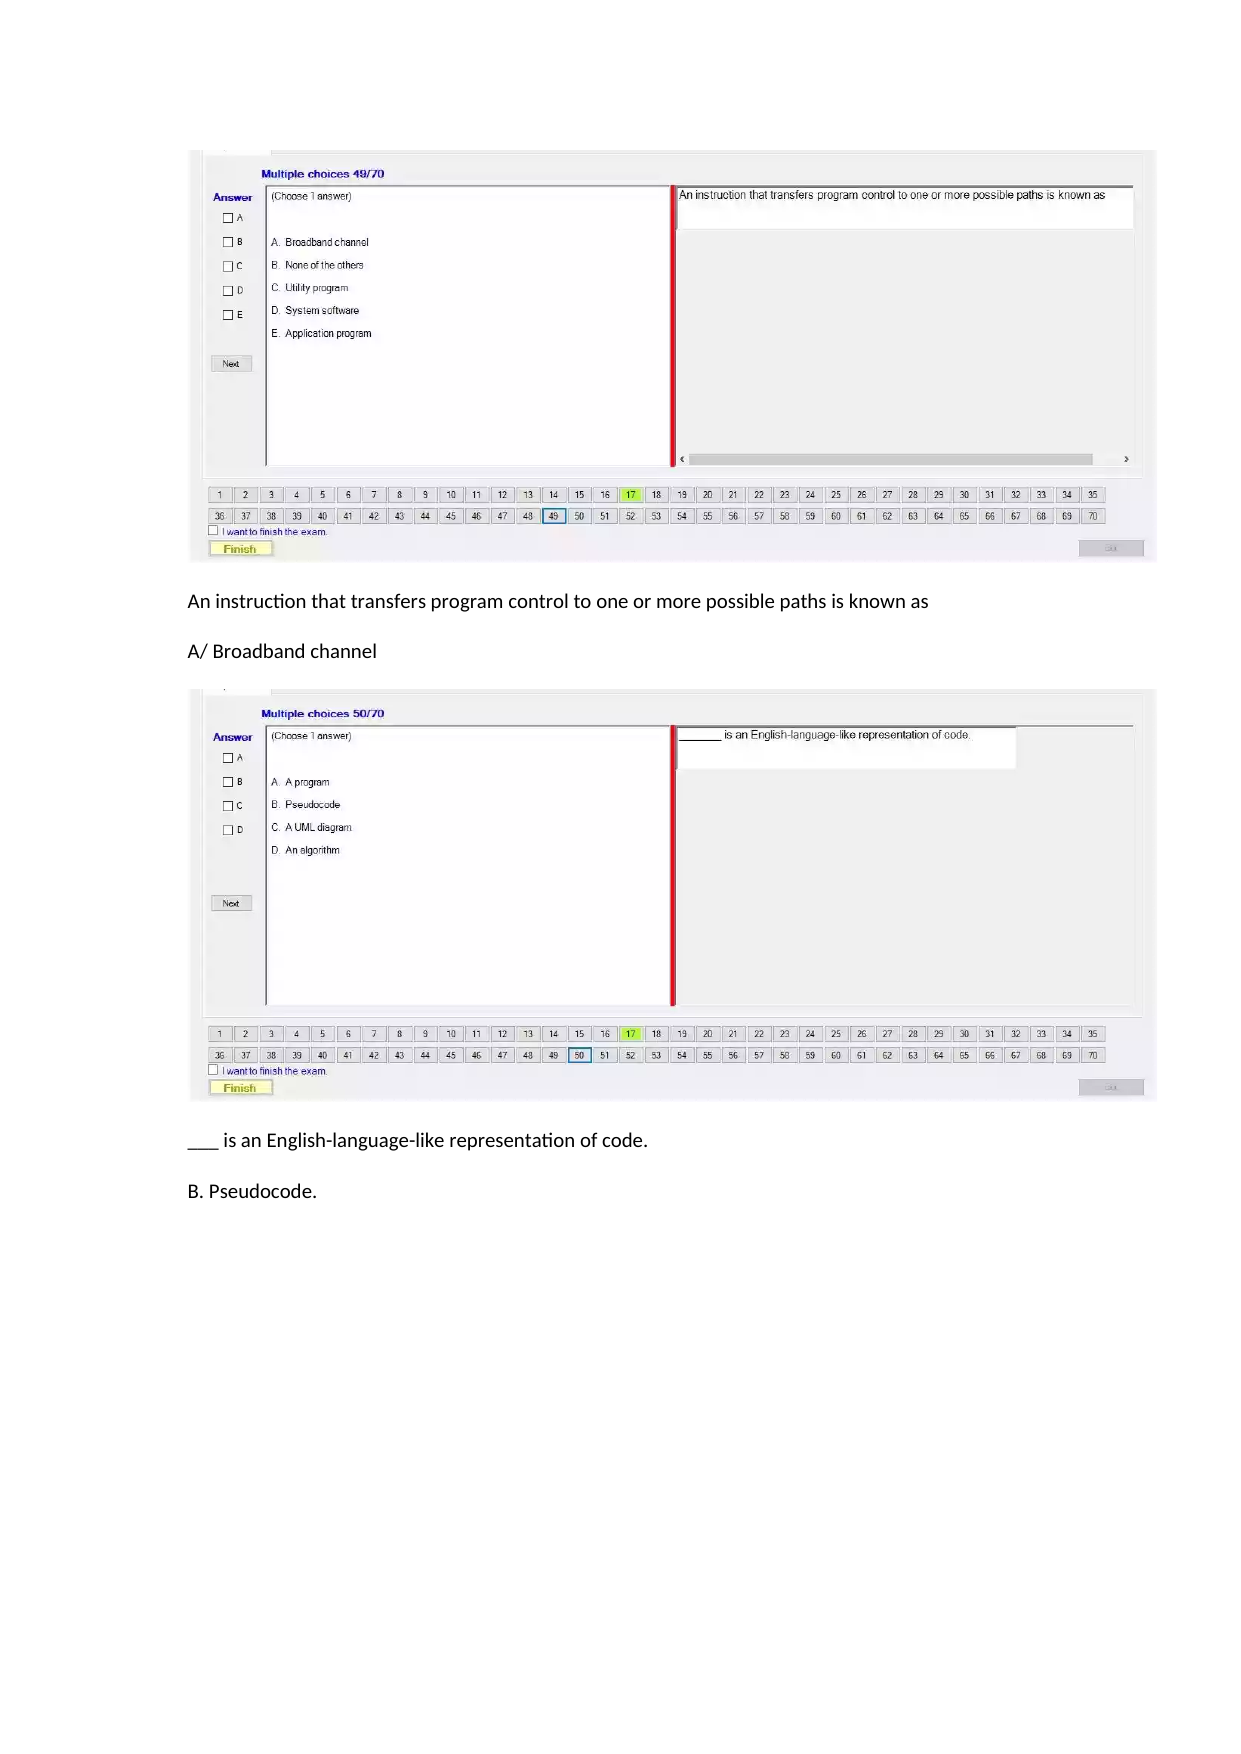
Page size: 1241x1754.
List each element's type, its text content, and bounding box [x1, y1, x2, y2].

text B. Pseudocode. [187, 1178, 1053, 1204]
text ___ is an English-language-like representation of code. [187, 1127, 1053, 1153]
text An instruction that transfers program control to one or more possible paths is known as [187, 588, 1053, 613]
picture [187, 689, 1158, 1102]
picture [187, 150, 1158, 563]
text A/ Broadband channel [187, 639, 1053, 664]
